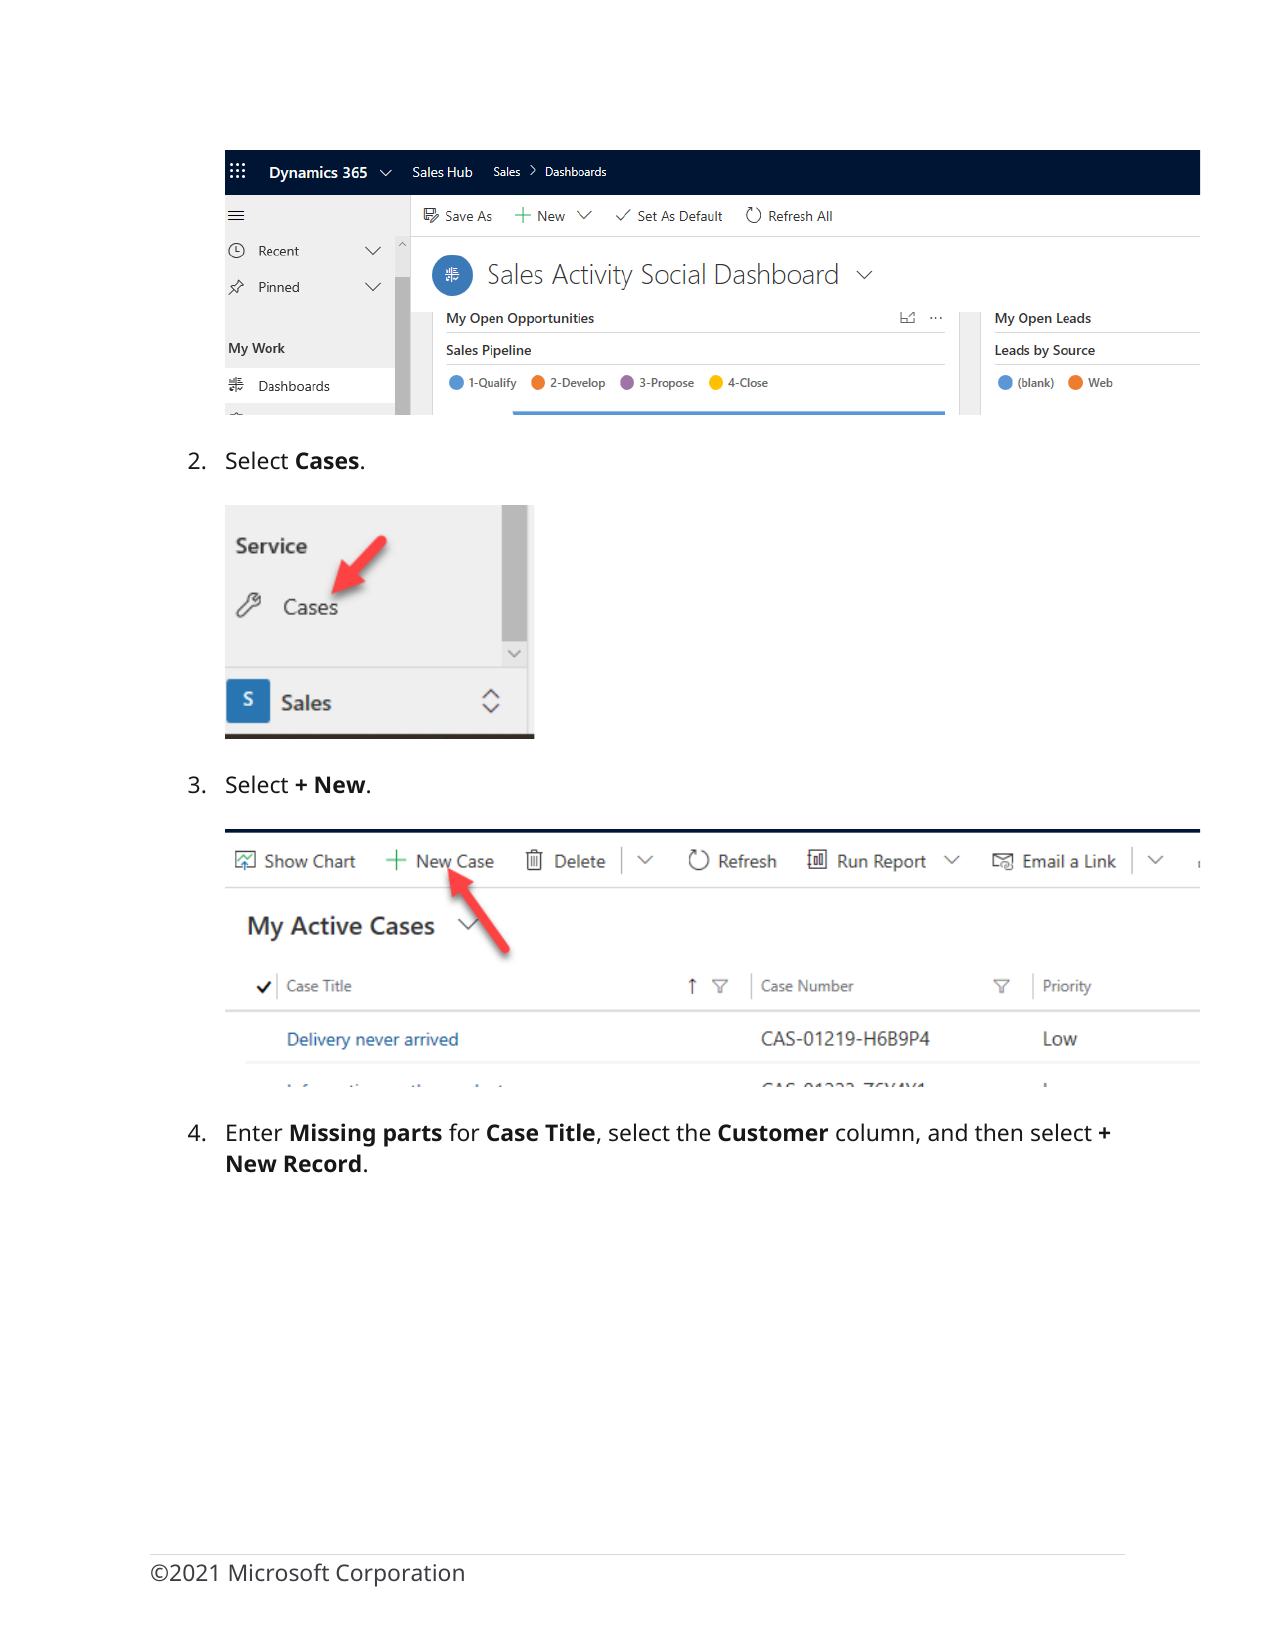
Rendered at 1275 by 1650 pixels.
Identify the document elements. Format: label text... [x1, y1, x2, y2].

picture [225, 505, 535, 739]
list Enter Missing parts for Case Title, select the Customer column, and then select + New Record. [187, 1117, 1125, 1179]
list Select + New. [187, 769, 1125, 800]
list Select Cases. [187, 445, 1125, 477]
picture [225, 829, 1200, 1087]
picture [225, 150, 1200, 415]
